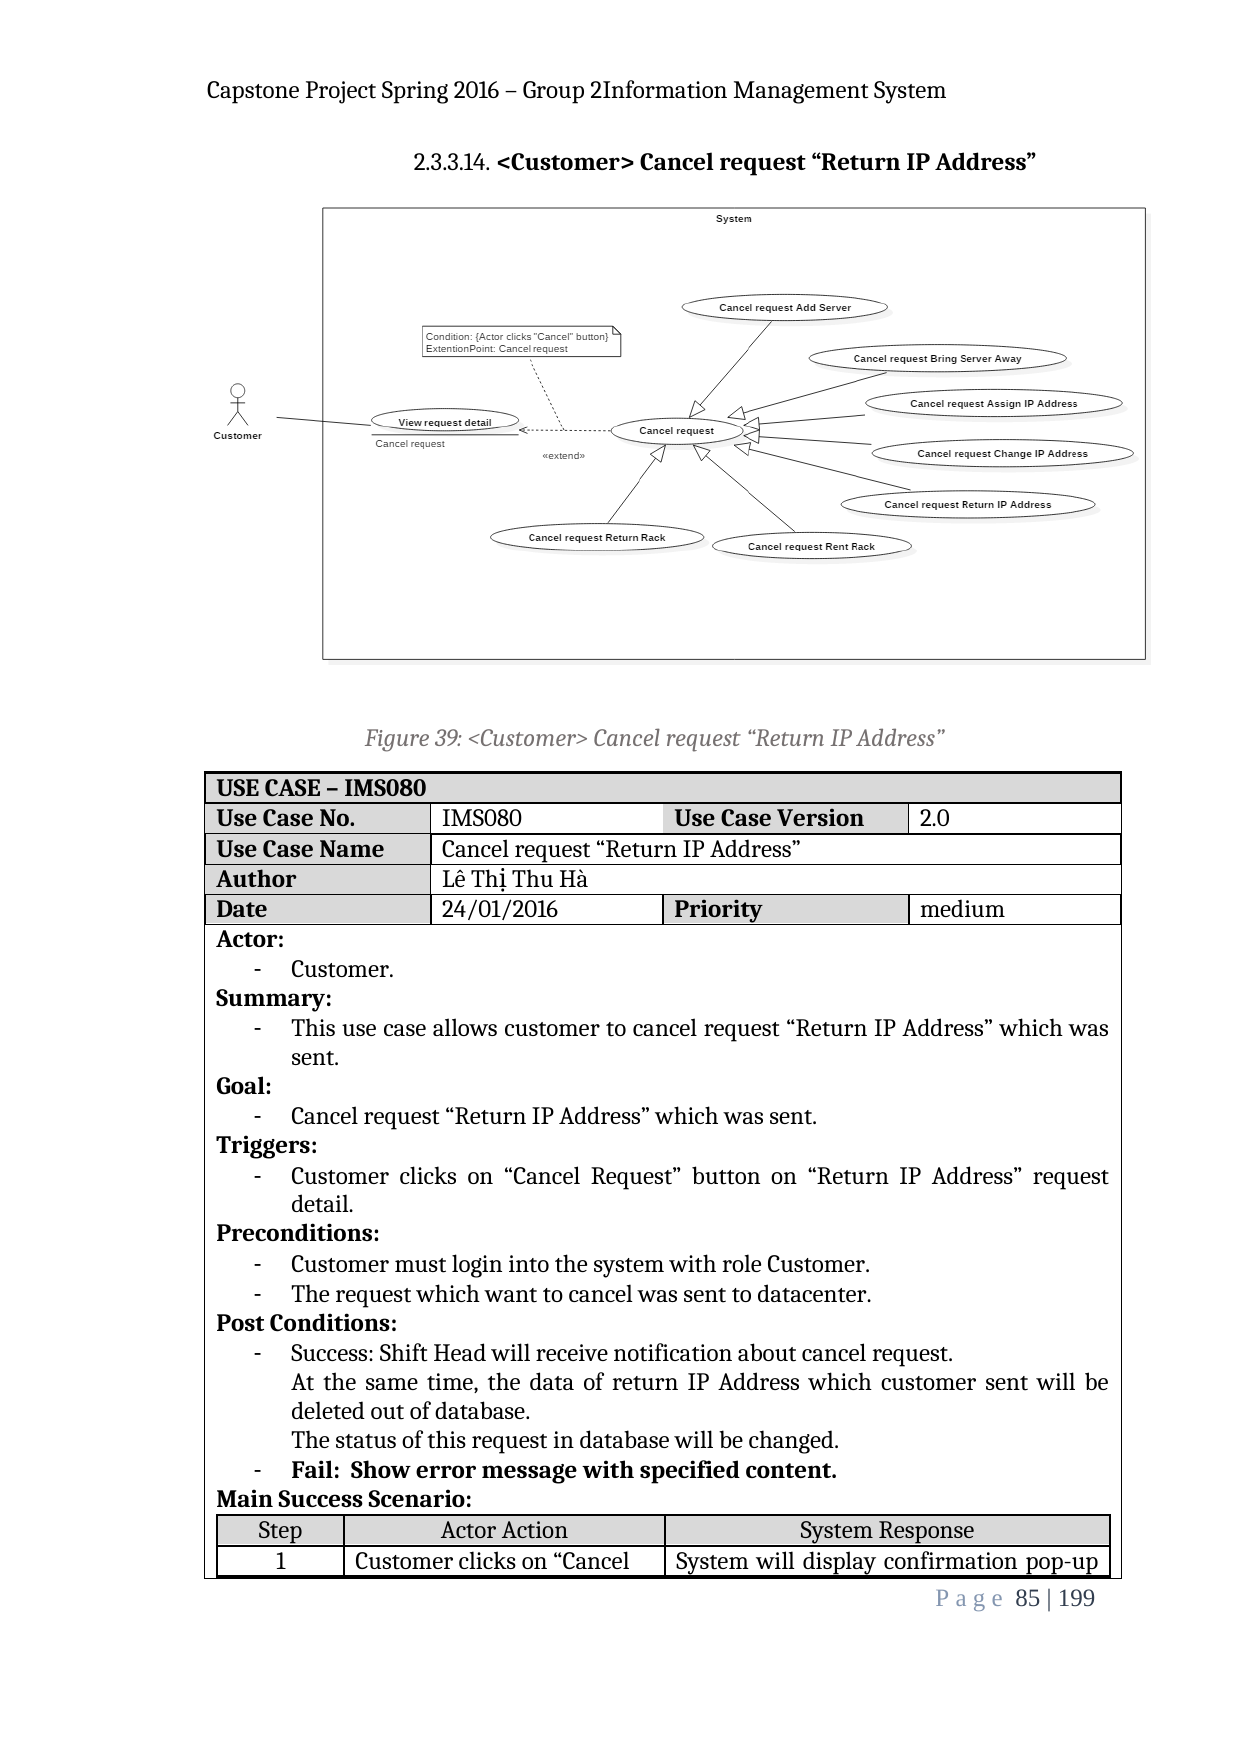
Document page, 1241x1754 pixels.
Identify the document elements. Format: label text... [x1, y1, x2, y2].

table_cell 24/01/2016 [432, 895, 662, 923]
table_cell IMS080 [431, 804, 663, 833]
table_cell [205, 925, 1121, 1577]
subtitle <Customer> Cancel request “Return IP Address” [413, 148, 1122, 176]
table_cell 2.0 [909, 804, 1121, 833]
table_header USE CASE – IMS080 [206, 774, 1120, 802]
table_cell Author [205, 865, 430, 894]
table_cell Use Case Version [663, 804, 908, 833]
table_cell Priority [664, 895, 908, 923]
table_cell Cancel request “Return IP Address” [432, 835, 1120, 864]
table_cell medium [910, 895, 1120, 923]
picture [206, 180, 1182, 674]
table_cell Use Case Name [206, 834, 430, 864]
text Figure 39: <Customer> Cancel request “Return IP Address” [207, 724, 1122, 752]
table_cell Lê Thị Thu Hà [431, 865, 1121, 894]
table_cell Use Case No. [205, 804, 430, 833]
table_cell Date [206, 895, 430, 923]
